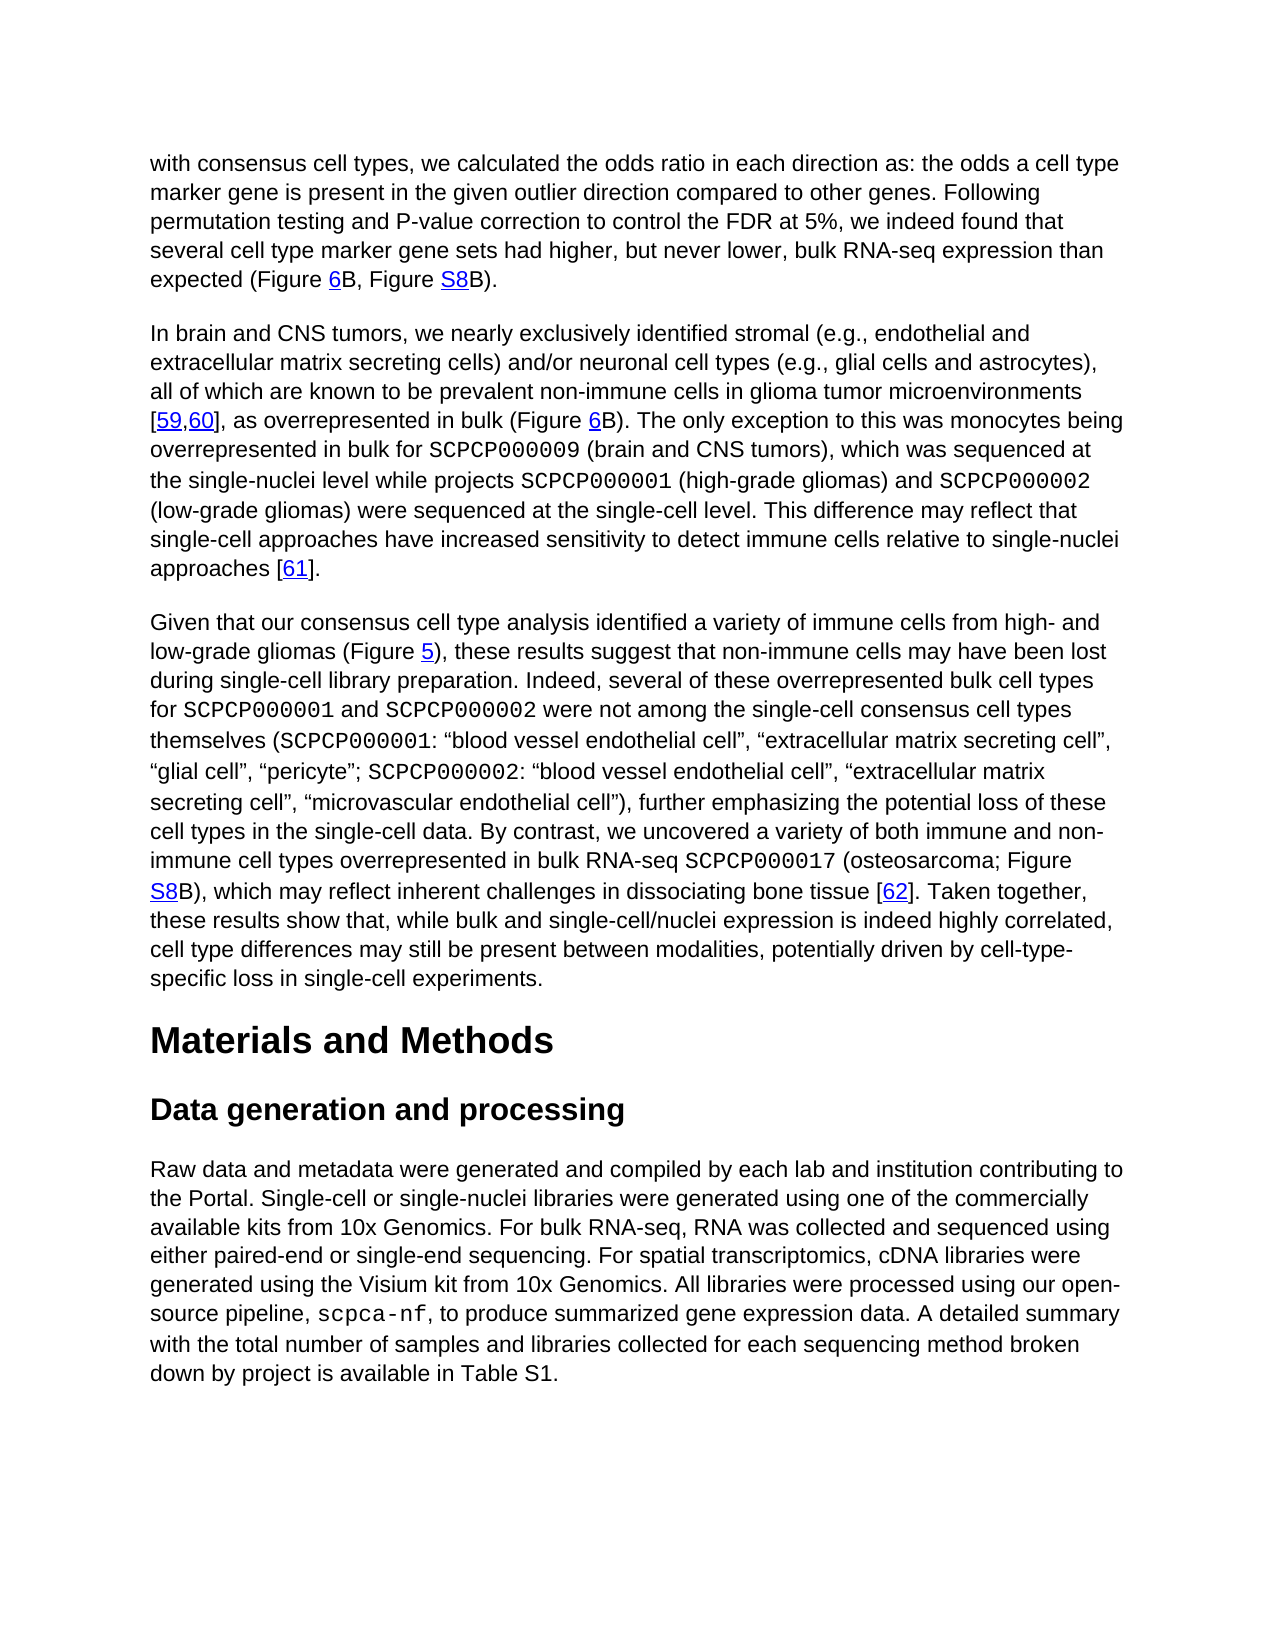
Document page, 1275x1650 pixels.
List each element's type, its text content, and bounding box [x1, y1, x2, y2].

text Raw data and metadata were generated and compiled by each lab and institution contributing to the Portal. Single-cell or single-nuclei libraries were generated using one of the commercially available kits from 10x Genomics. For bulk RNA-seq, RNA was collected and sequenced using either paired-end or single-end sequencing. For spatial transcriptomics, cDNA libraries were generated using the Visium kit from 10x Genomics. All libraries were processed using our open-source pipeline, scpca-nf, to produce summarized gene expression data. A detailed summary with the total number of samples and libraries collected for each sequencing method broken down by project is available in Table S1. [150, 1156, 1125, 1387]
text In brain and CNS tumors, we nearly exclusively identified stromal (e.g., endothelial and extracellular matrix secreting cells) and/or neuronal cell types (e.g., glial cells and astrocytes), all of which are known to be prevalent non-immune cells in glioma tumor microenvironments [59,60], as overrepresented in bulk (Figure 6B). The only exception to this was monocytes being overrepresented in bulk for SCPCP000009 (brain and CNS tumors), which was sequenced at the single-nuclei level while projects SCPCP000001 (high-grade gliomas) and SCPCP000002 (low-grade gliomas) were sequenced at the single-cell level. This difference may reflect that single-cell approaches have increased sensitivity to detect immune cells relative to single-nuclei approaches [61]. [150, 320, 1125, 582]
subtitle Materials and Methods [150, 1019, 1125, 1062]
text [150, 150, 1125, 292]
text Given that our consensus cell type analysis identified a variety of immune cells from high- and low-grade gliomas (Figure 5), these results suggest that non-immune cells may have been lost during single-cell library preparation. Indeed, several of these overrepresented bulk cell types for SCPCP000001 and SCPCP000002 were not among the single-cell consensus cell types themselves (SCPCP000001: “blood vessel endothelial cell”, “extracellular matrix secreting cell”, “glial cell”, “pericyte”; SCPCP000002: “blood vessel endothelial cell”, “extracellular matrix secreting cell”, “microvascular endothelial cell”), further emphasizing the potential loss of these cell types in the single-cell data. By contrast, we uncovered a variety of both immune and non-immune cell types overrepresented in bulk RNA-seq SCPCP000017 (osteosarcoma; Figure S8B), which may reflect inherent challenges in dissociating bone tissue [62]. Taken together, these results show that, while bulk and single-cell/nuclei expression is indeed highly correlated, cell type differences may still be present between modalities, potentially driven by cell-type-specific loss in single-cell experiments. [150, 609, 1125, 991]
subtitle Data generation and processing [150, 1091, 1125, 1127]
